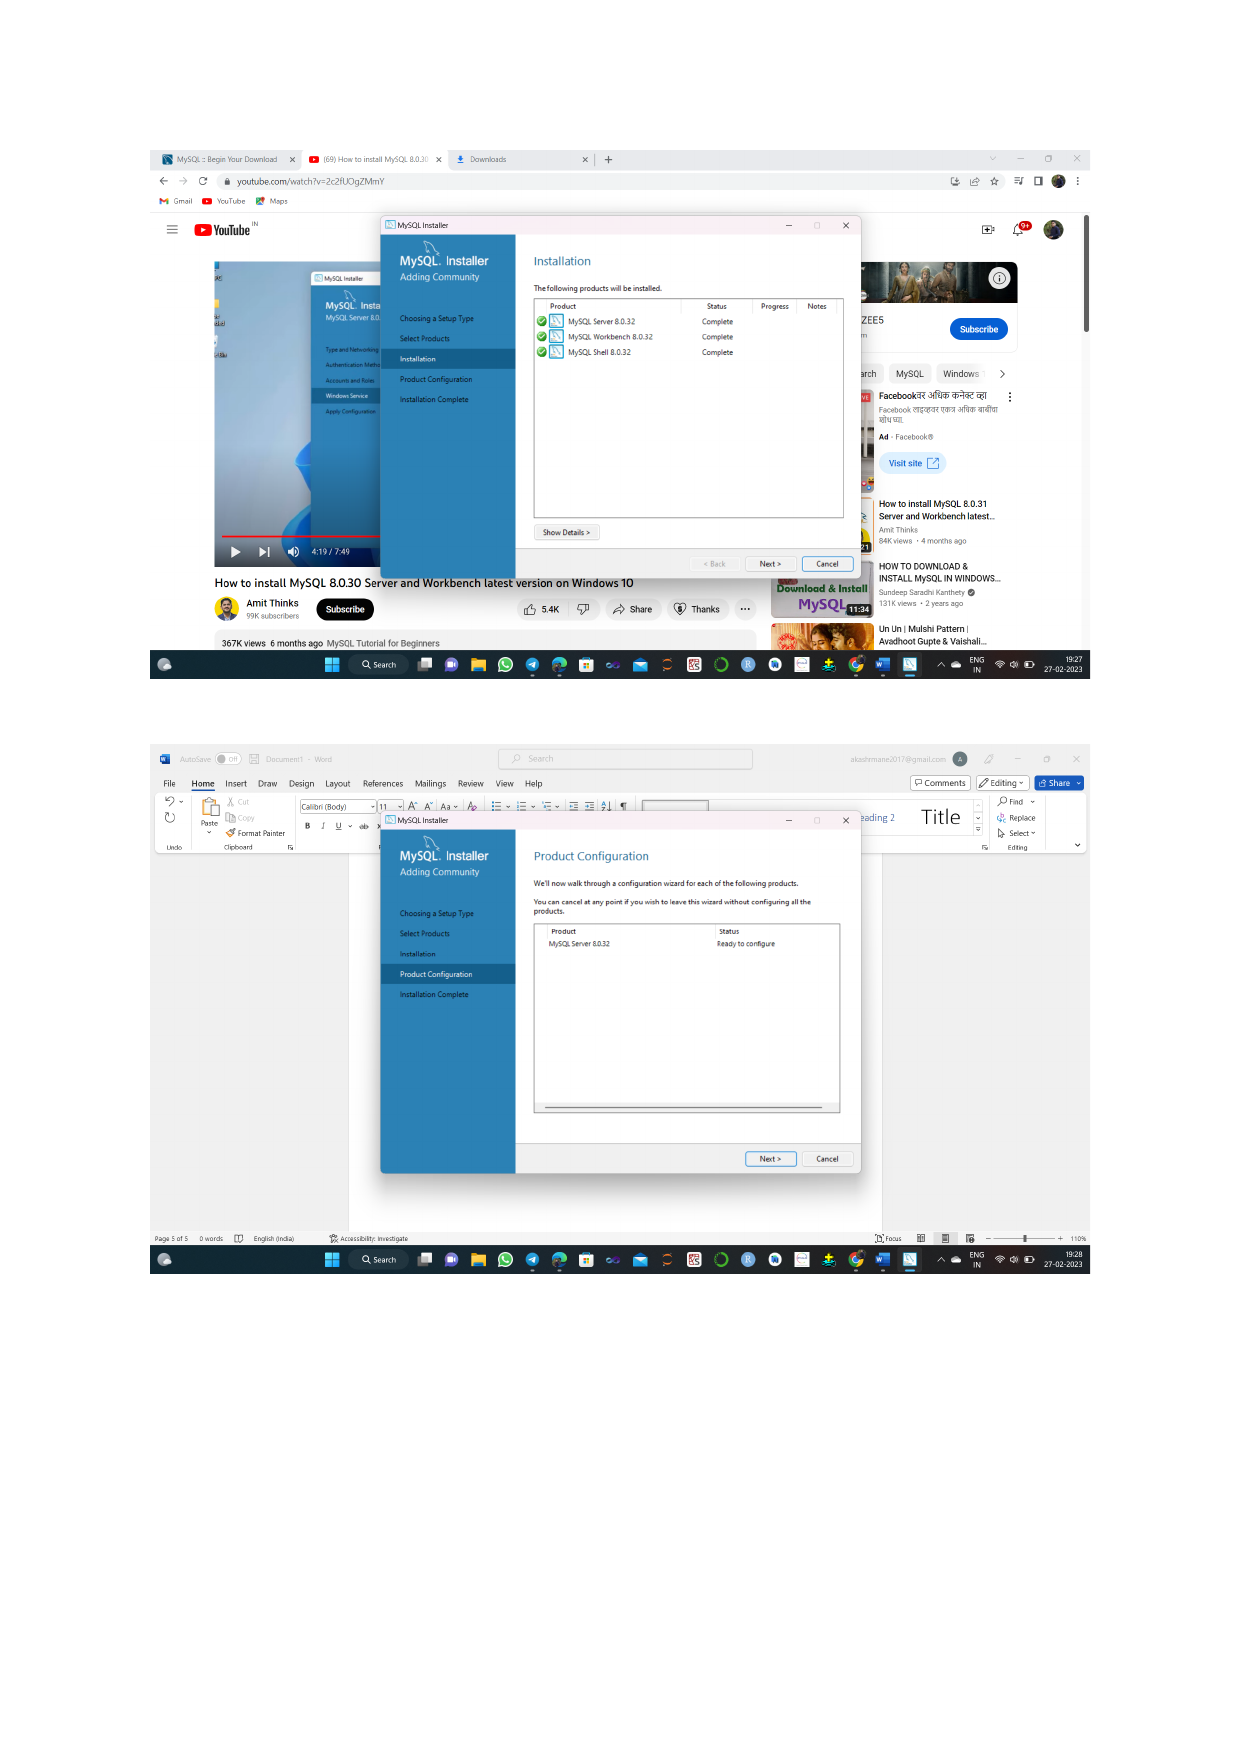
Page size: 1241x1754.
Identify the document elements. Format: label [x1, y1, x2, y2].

picture [150, 744, 1091, 1274]
picture [150, 150, 1091, 679]
